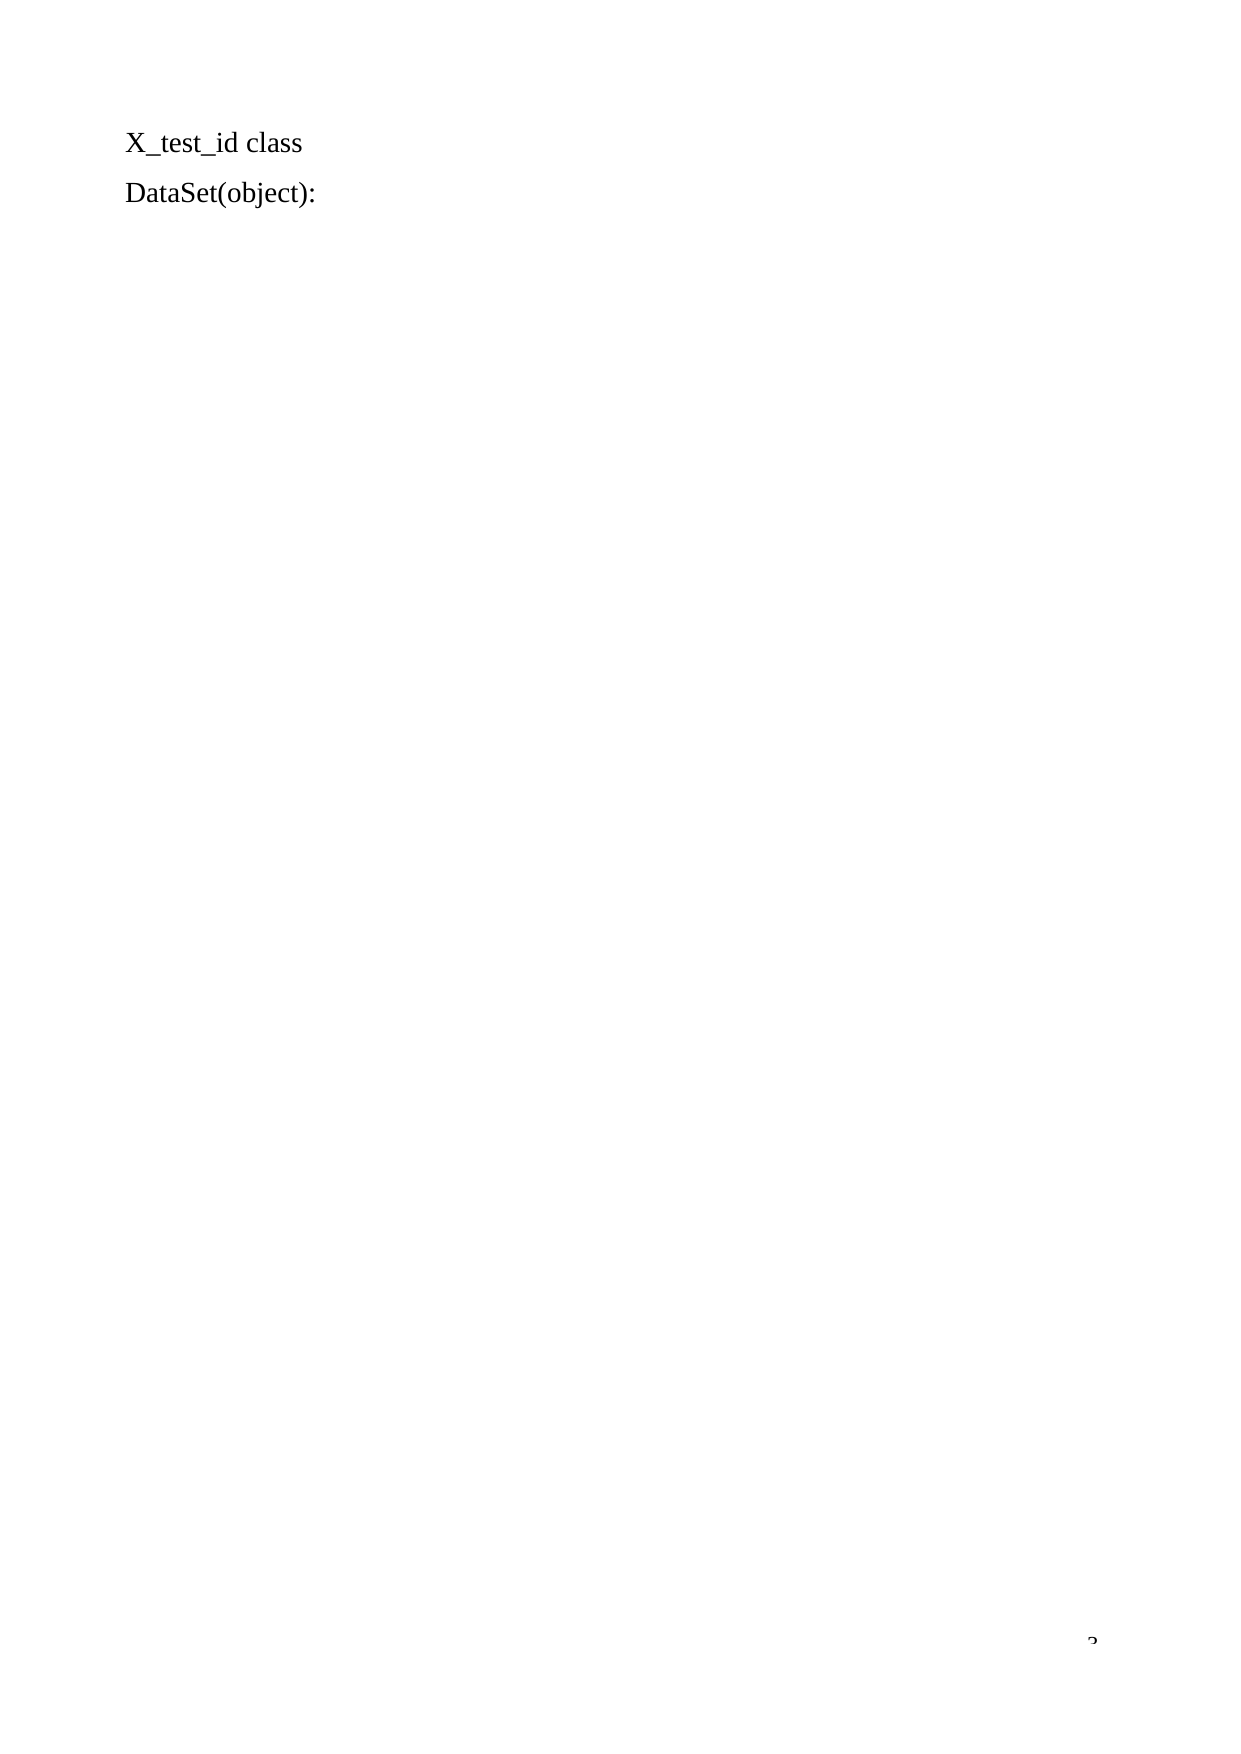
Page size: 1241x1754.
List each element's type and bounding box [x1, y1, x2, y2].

text [125, 125, 405, 209]
